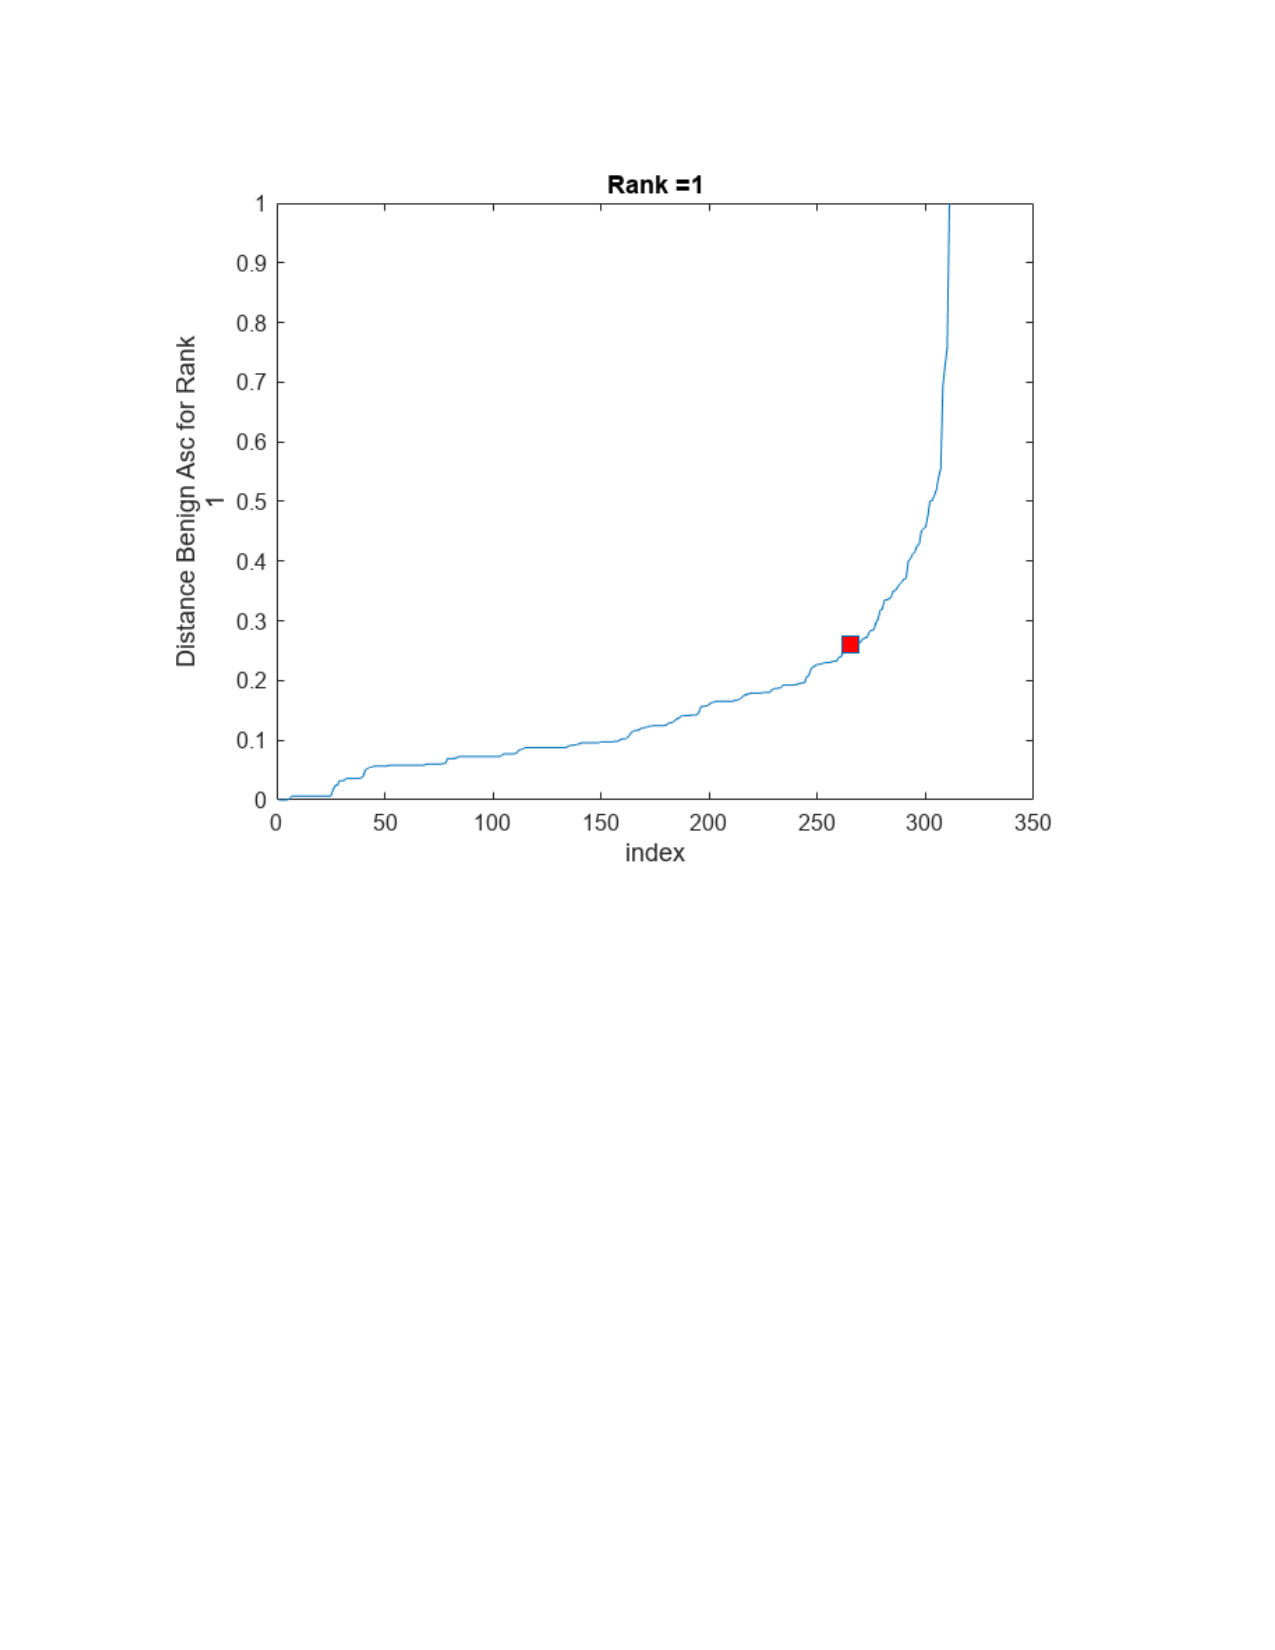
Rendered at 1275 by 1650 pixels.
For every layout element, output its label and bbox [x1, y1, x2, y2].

picture [150, 150, 1125, 881]
